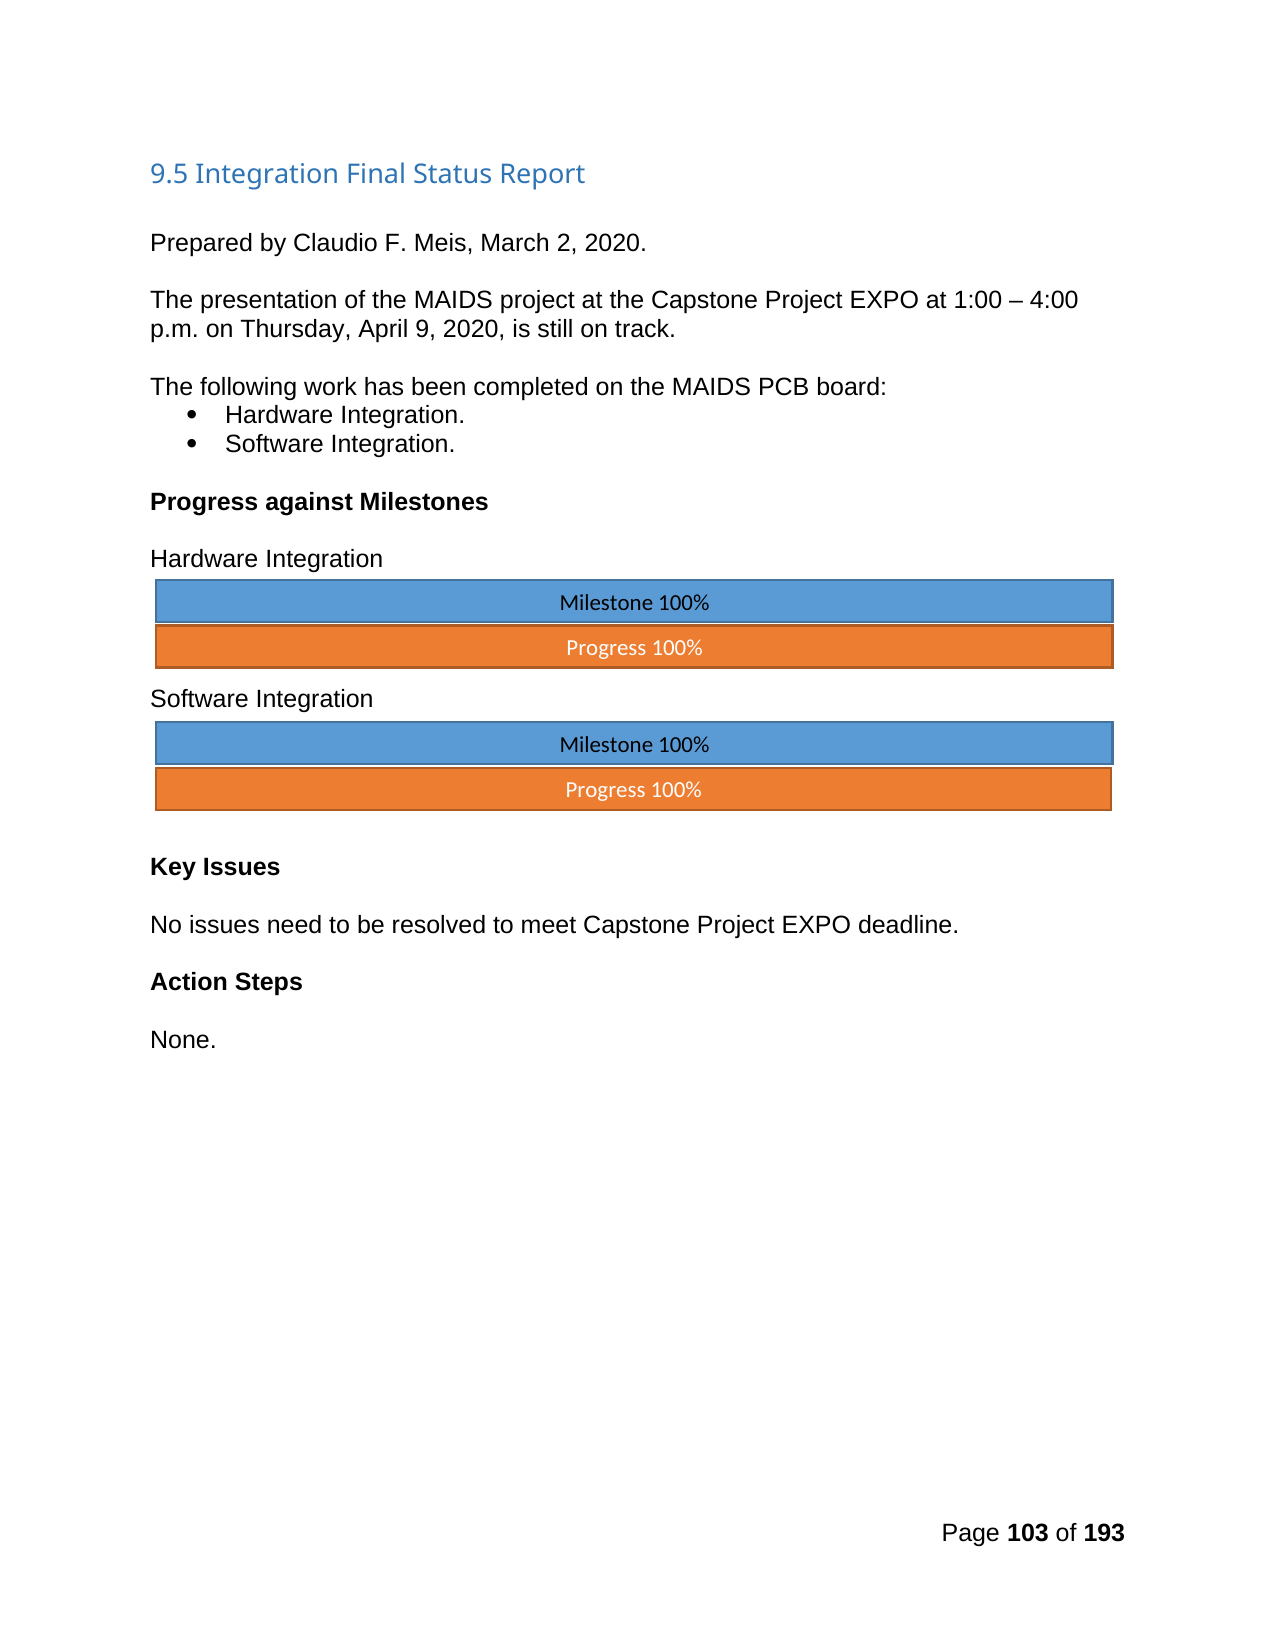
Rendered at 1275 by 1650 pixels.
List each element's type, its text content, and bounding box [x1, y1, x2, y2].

text The presentation of the MAIDS project at the Capstone Project EXPO at 1:00 – 4:00 p.m. on Thursday, April 9, 2020, is still on track. [150, 285, 1125, 343]
text Key Issues [150, 852, 1125, 881]
text Prepared by Claudio F. Meis, March 2, 2020. [150, 228, 1125, 257]
text The following work has been completed on the MAIDS PCB board: [150, 372, 1125, 400]
list Software Integration. [187, 429, 1125, 458]
text No issues need to be resolved to meet Capstone Project EXPO deadline. [150, 910, 1125, 939]
text Action Steps [150, 967, 1125, 996]
list Hardware Integration. [187, 400, 1125, 429]
subtitle 9.5 Integration Final Status Report [150, 154, 1125, 191]
text Hardware Integration [150, 544, 1125, 573]
text Progress against Milestones [150, 487, 1125, 516]
text None. [150, 1025, 1125, 1054]
text Software Integration [150, 684, 1125, 713]
